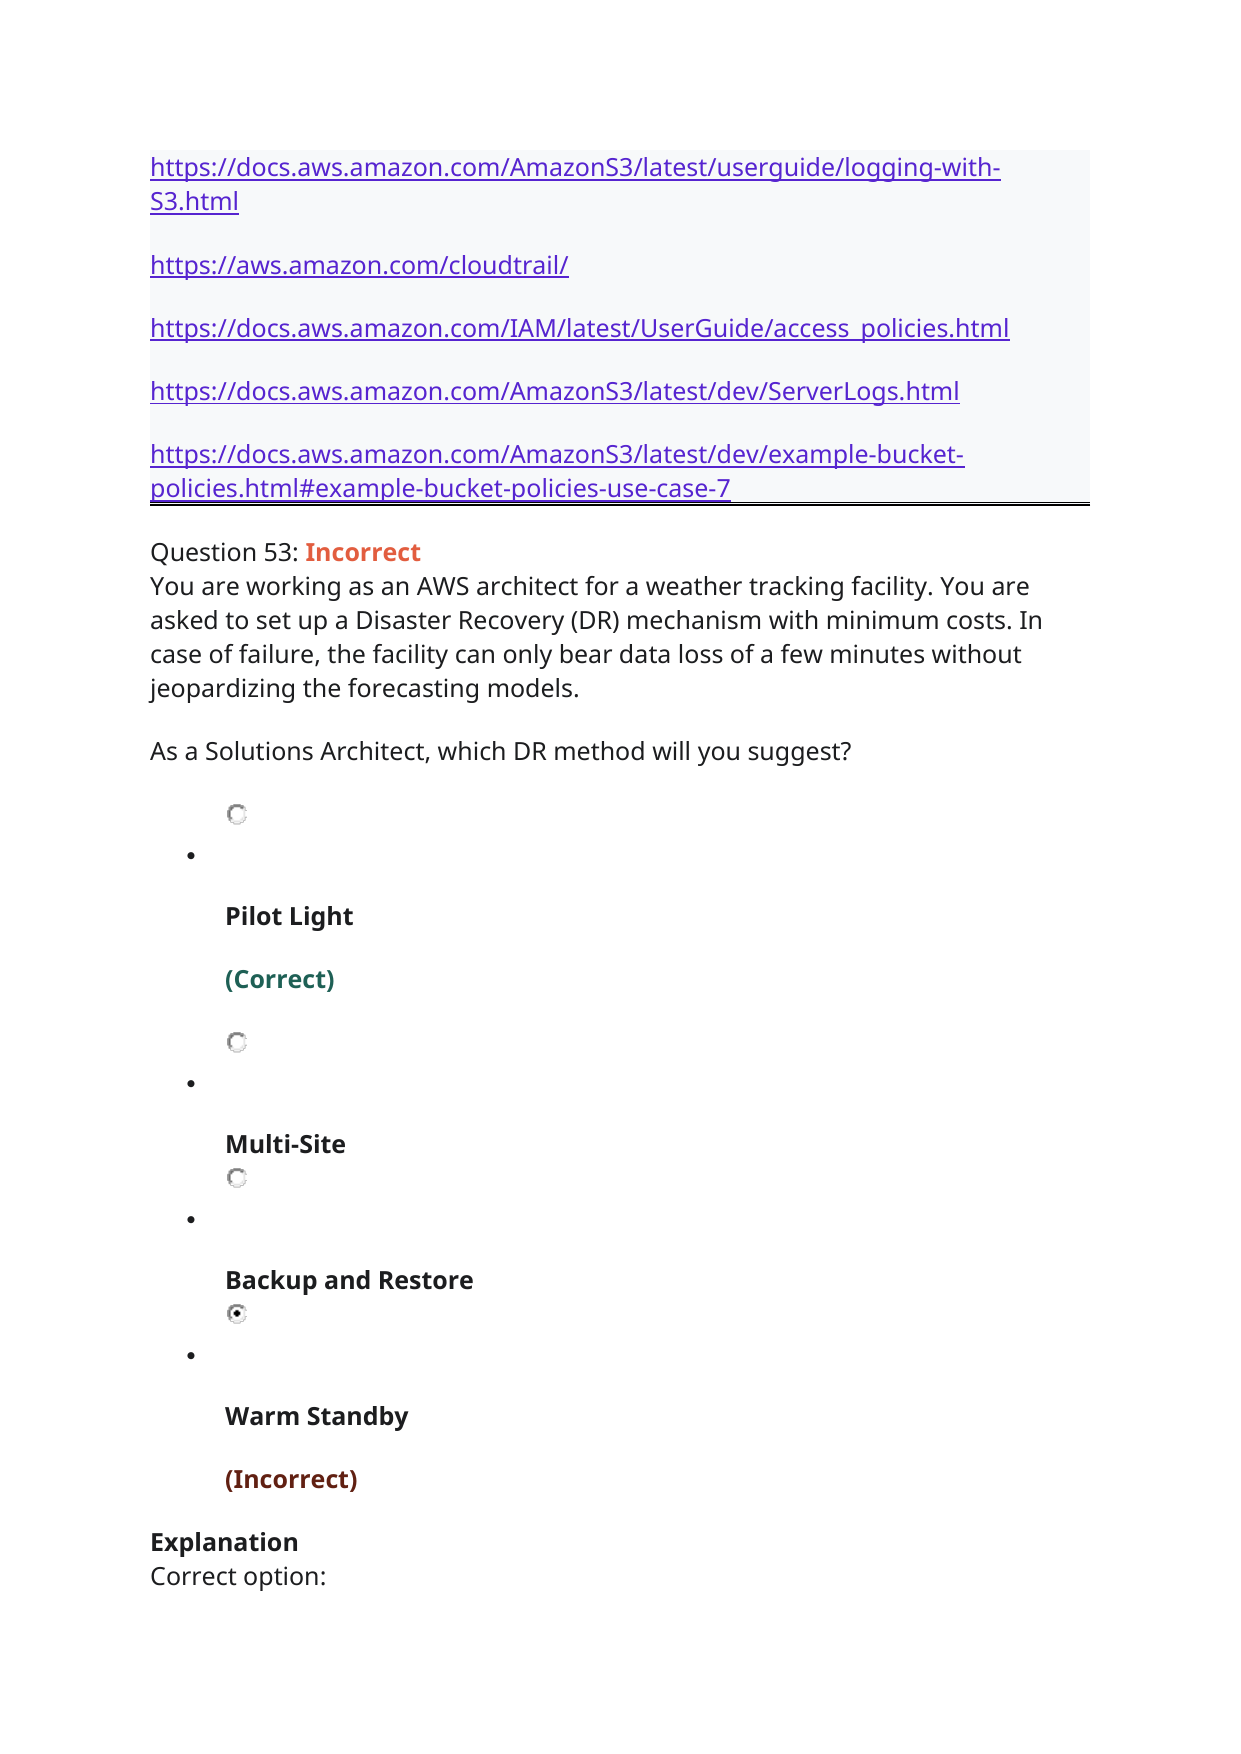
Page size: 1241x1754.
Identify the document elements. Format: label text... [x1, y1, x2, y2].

text Warm Standby [225, 1398, 1090, 1432]
text Correct option: [150, 1559, 1090, 1593]
text https://docs.aws.amazon.com/IAM/latest/UserGuide/access_policies.html [150, 311, 1090, 344]
text https://docs.aws.amazon.com/AmazonS3/latest/dev/ServerLogs.html [150, 374, 1090, 408]
text Pilot Light [225, 899, 1090, 933]
text https://aws.amazon.com/cloudtrail/ [150, 247, 1090, 281]
text You are working as an AWS architect for a weather tracking facility. You are asked to set up a Disaster Recovery (DR) mechanism with minimum costs. In case of failure, the facility can only bear data loss of a few minutes without jeopardizing the forecasting models. [150, 568, 1090, 704]
text https://docs.aws.amazon.com/AmazonS3/latest/dev/example-bucket-policies.html#example-bucket-policies-use-case-7 [150, 437, 1090, 502]
text Question 53: Incorrect [150, 534, 1090, 568]
text Backup and Restore [225, 1262, 1090, 1297]
text As a Solutions Architect, which DR method will you suggest? [150, 734, 1090, 768]
text Multi-Site [225, 1127, 1090, 1161]
text Explanation [150, 1525, 1090, 1559]
text (Correct) [225, 962, 1090, 996]
text (Incorrect) [225, 1461, 1090, 1496]
text https://docs.aws.amazon.com/AmazonS3/latest/userguide/logging-with-S3.html [150, 150, 1090, 218]
